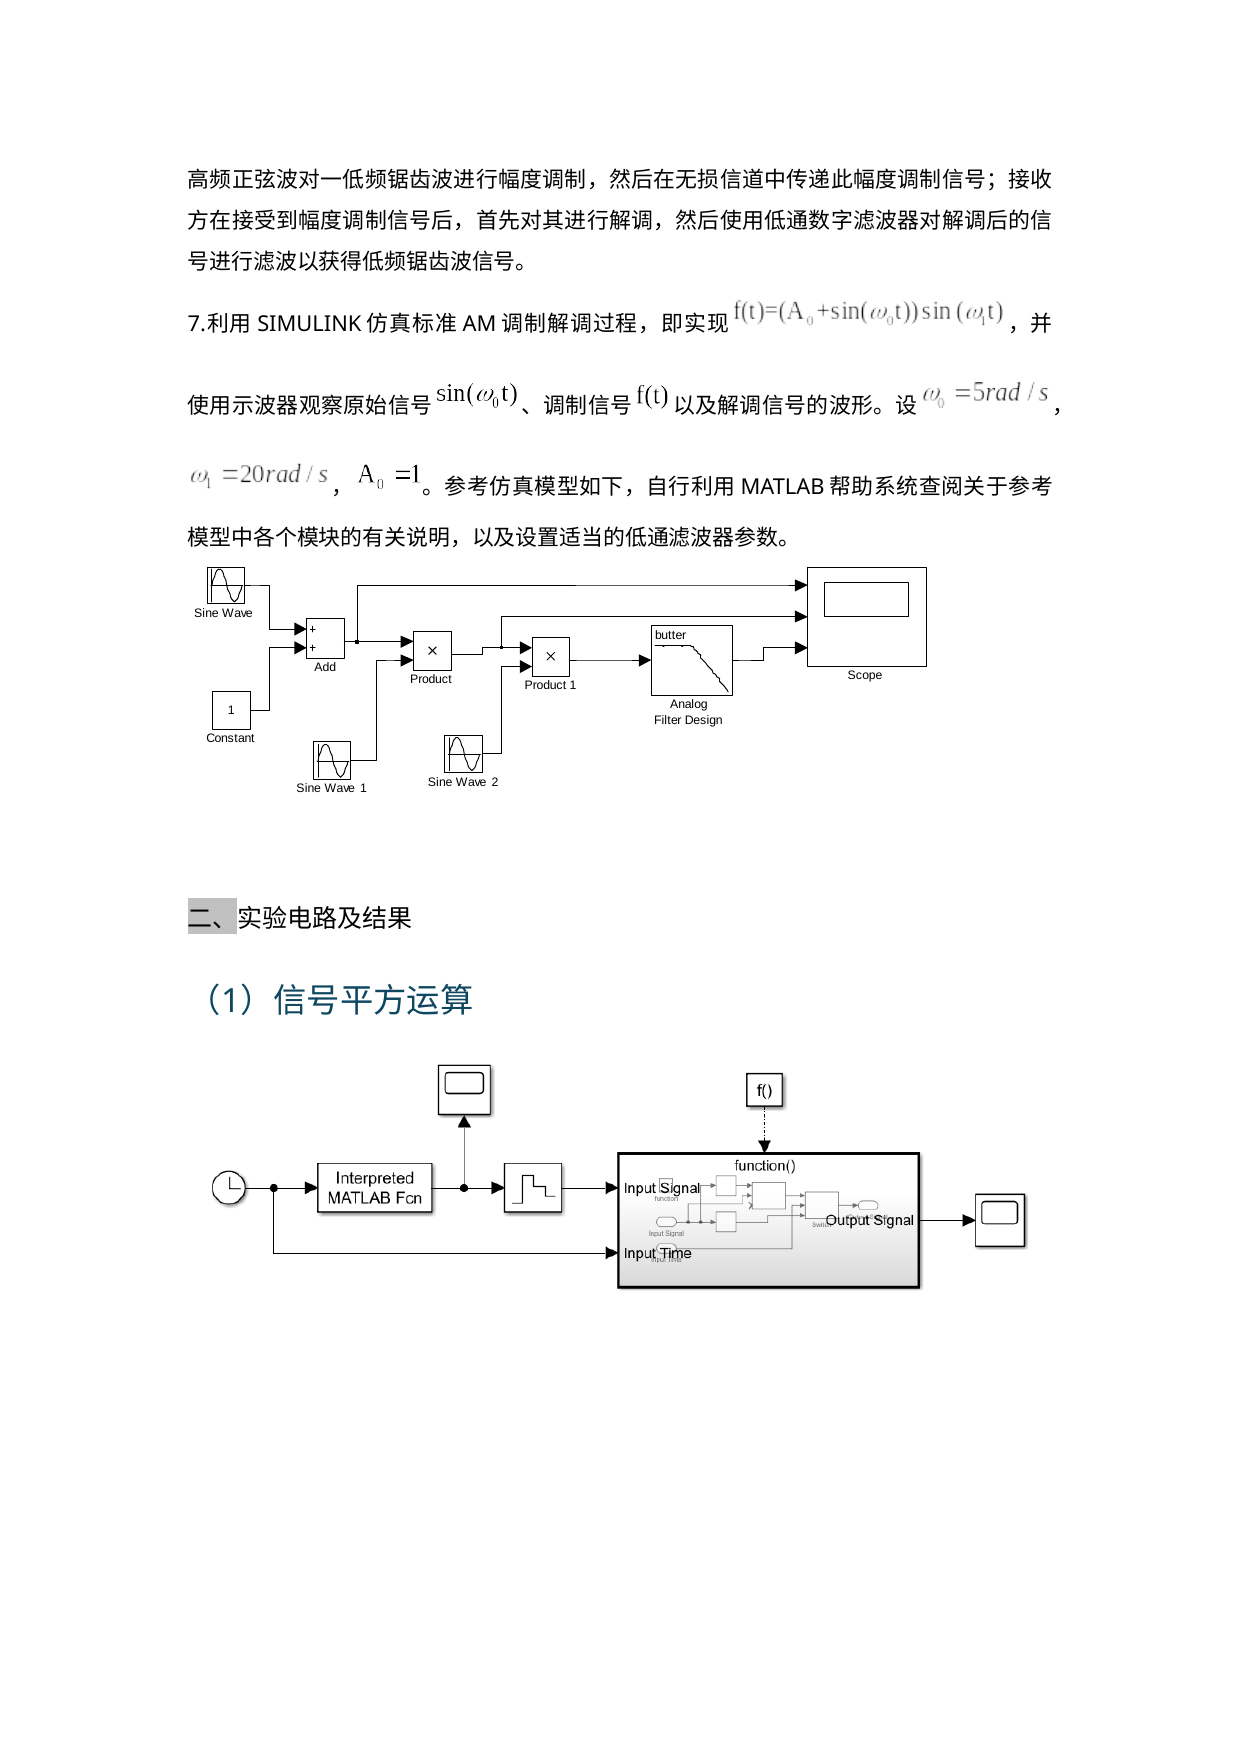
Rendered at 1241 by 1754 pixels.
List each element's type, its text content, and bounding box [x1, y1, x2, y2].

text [187, 162, 1053, 276]
picture [187, 1038, 1053, 1329]
subtitle 二、实验电路及结果 [187, 884, 1053, 949]
text 7.利用SIMULINK仿真标准AM调制解调过程，即实现，并使用示波器观察原始信号、调制信号以及解调信号的波形。设，，。参考仿真模型如下，自行利用MATLAB帮助系统查阅关于参考模型中各个模块的有关说明，以及设置适当的低通滤波器参数。 [187, 284, 1053, 552]
subtitle （1）信号平方运算 [187, 965, 1053, 1030]
